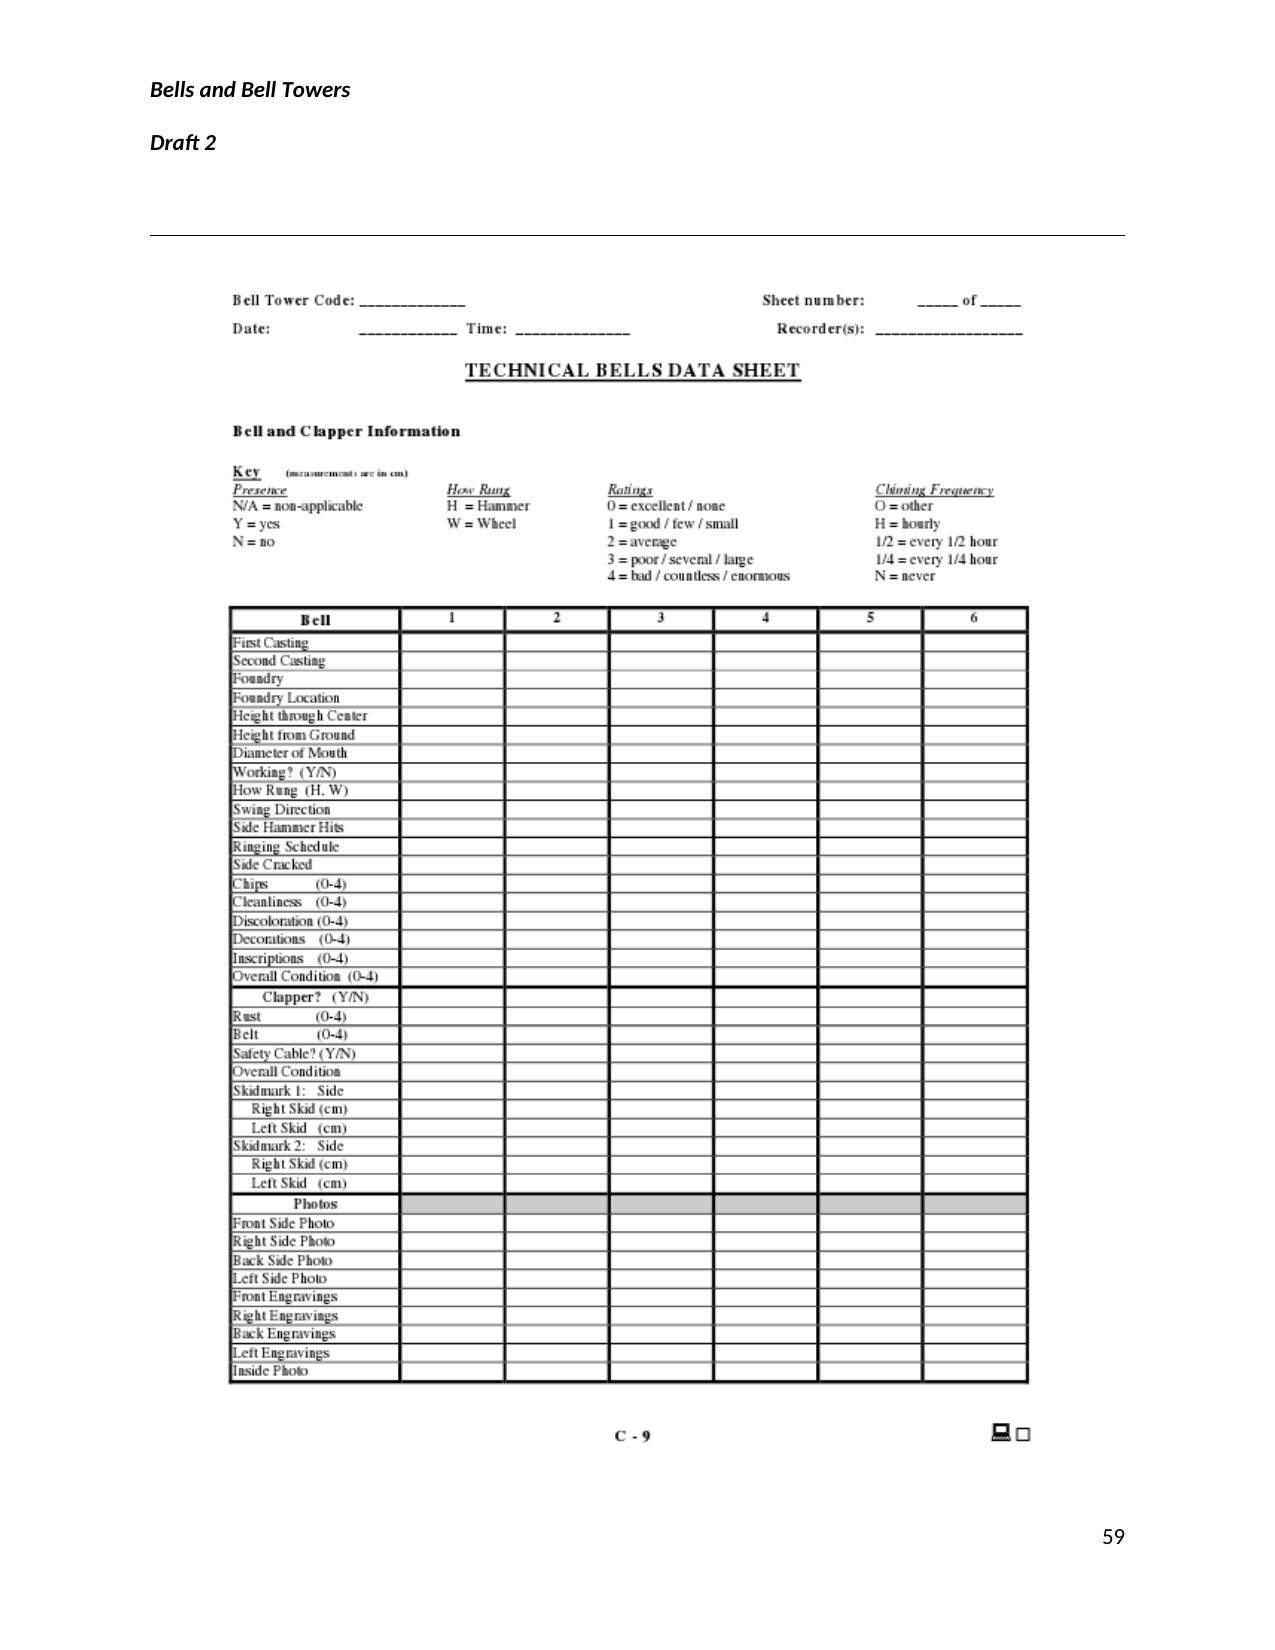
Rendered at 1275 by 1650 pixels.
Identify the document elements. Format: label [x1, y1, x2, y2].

picture [150, 237, 1117, 1489]
